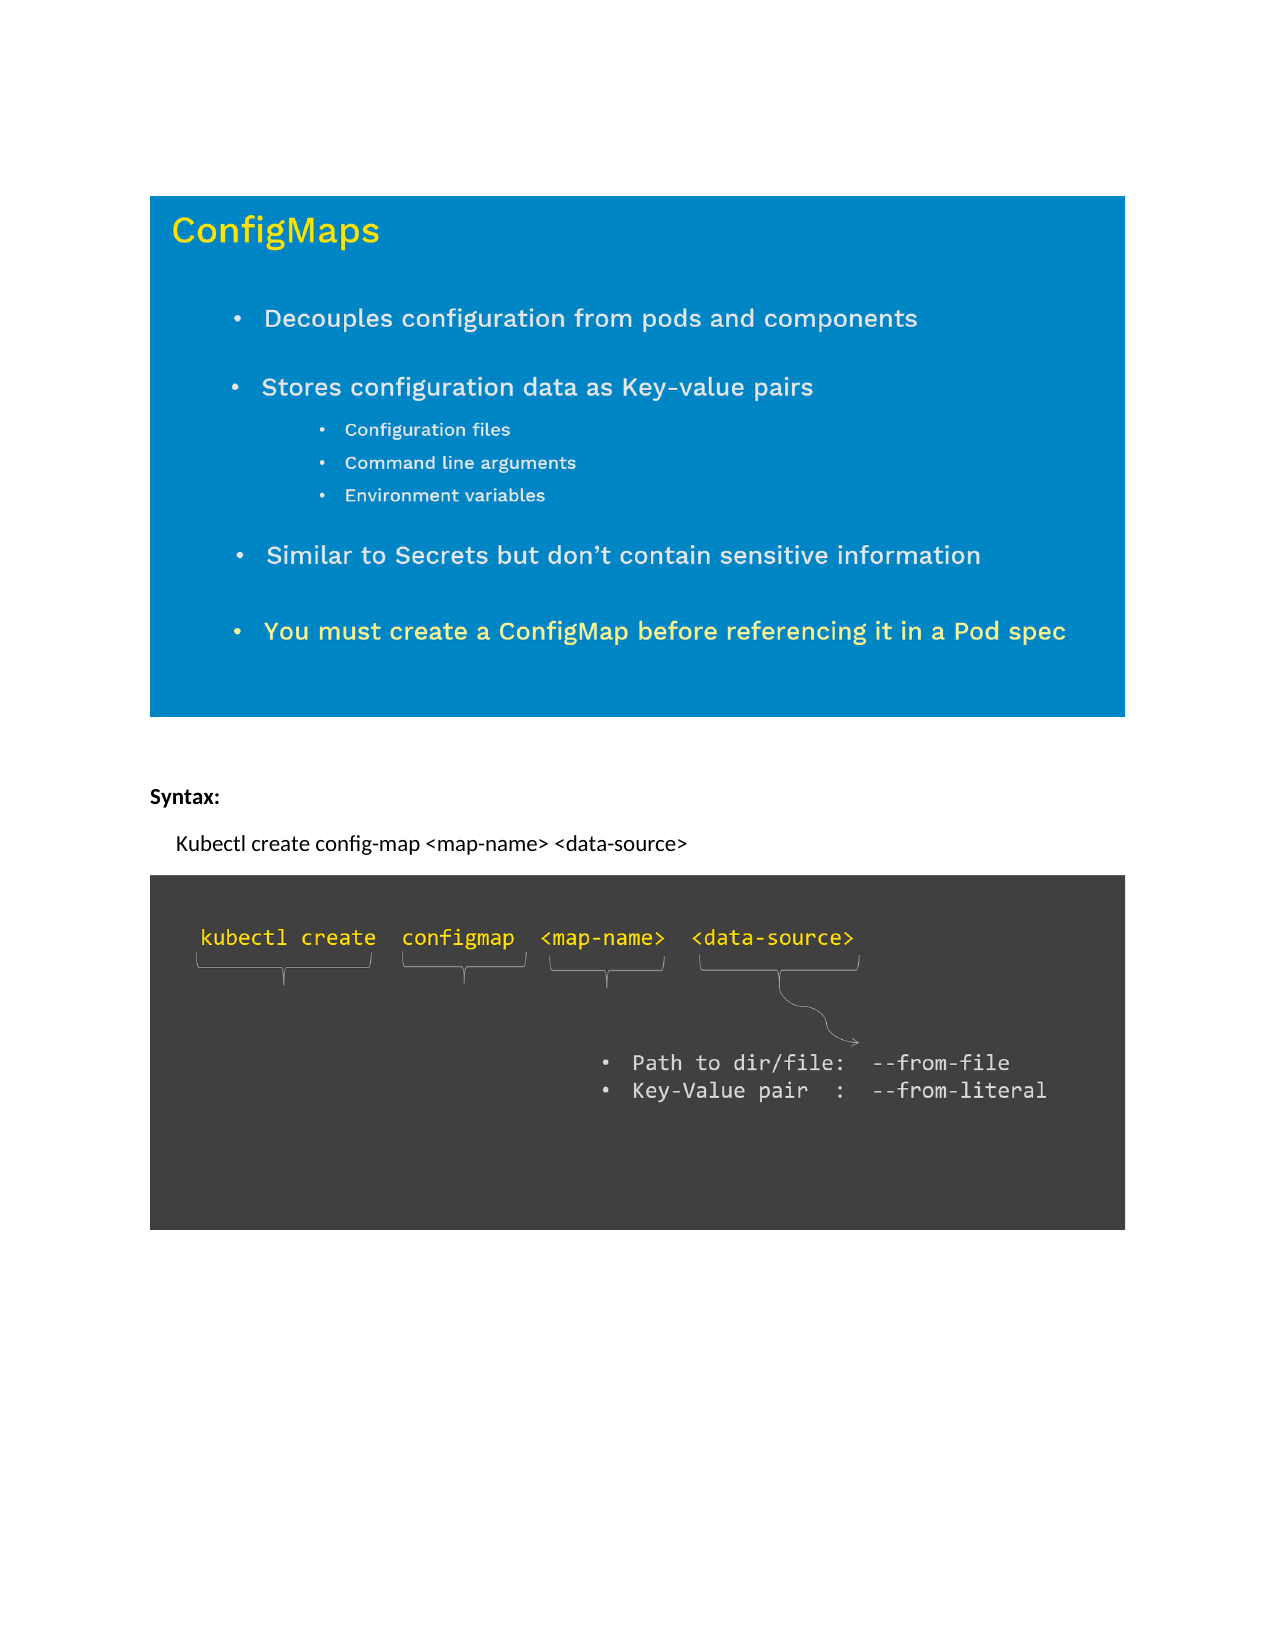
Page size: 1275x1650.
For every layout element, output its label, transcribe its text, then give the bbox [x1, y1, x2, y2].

picture [372, 624, 380, 639]
picture [909, 626, 920, 639]
picture [352, 383, 362, 395]
picture [659, 314, 671, 326]
picture [448, 309, 455, 326]
picture [635, 551, 643, 563]
picture [853, 624, 865, 644]
picture [473, 424, 478, 435]
picture [280, 626, 292, 639]
picture [517, 626, 530, 639]
picture [887, 551, 893, 563]
picture [444, 383, 451, 396]
picture [485, 383, 497, 396]
picture [292, 551, 296, 563]
picture [319, 222, 337, 243]
picture [529, 548, 537, 563]
picture [284, 314, 295, 325]
picture [588, 383, 599, 395]
picture [360, 309, 364, 326]
picture [728, 626, 735, 639]
text Kubectl create config-map <map-name> <data-source> [150, 829, 1125, 857]
picture [755, 551, 761, 563]
picture [402, 493, 410, 501]
picture [612, 314, 623, 326]
picture [934, 548, 942, 563]
picture [819, 314, 831, 331]
picture [643, 552, 647, 562]
picture [524, 377, 536, 396]
picture [815, 551, 827, 563]
picture [344, 314, 356, 331]
picture [818, 626, 828, 639]
picture [602, 383, 611, 396]
picture [322, 546, 327, 563]
picture [465, 311, 476, 332]
picture [427, 552, 435, 563]
picture [466, 548, 474, 563]
picture [566, 383, 577, 395]
picture [734, 551, 746, 561]
picture [986, 620, 998, 639]
picture [802, 383, 812, 396]
picture [644, 314, 655, 332]
picture [429, 457, 434, 468]
picture [952, 551, 960, 563]
picture [499, 462, 504, 472]
picture [1010, 626, 1020, 639]
picture [500, 623, 513, 639]
picture [362, 546, 370, 563]
picture [457, 427, 464, 435]
picture [860, 546, 868, 563]
picture [750, 551, 754, 563]
picture [258, 216, 263, 243]
picture [370, 427, 378, 435]
picture [541, 383, 551, 395]
picture [550, 460, 555, 468]
picture [865, 314, 876, 326]
picture [413, 383, 425, 401]
picture [477, 493, 483, 500]
picture [565, 624, 576, 644]
picture [808, 314, 814, 326]
picture [414, 493, 428, 501]
picture [453, 490, 458, 501]
picture [851, 551, 857, 563]
picture [279, 380, 287, 395]
picture [515, 551, 521, 563]
picture [533, 626, 545, 639]
picture [755, 383, 767, 400]
picture [883, 624, 891, 639]
picture [676, 551, 688, 563]
picture [510, 489, 517, 501]
picture [785, 548, 792, 563]
picture [454, 626, 466, 639]
picture [651, 552, 655, 563]
picture [444, 624, 452, 639]
picture [640, 383, 651, 395]
picture [895, 311, 903, 326]
picture [527, 493, 534, 499]
picture [316, 383, 327, 396]
picture [911, 551, 916, 563]
picture [695, 383, 706, 395]
picture [306, 551, 311, 563]
picture [1054, 626, 1064, 639]
picture [553, 314, 564, 326]
picture [624, 379, 636, 395]
picture [391, 460, 396, 468]
picture [717, 383, 728, 395]
picture [1038, 626, 1050, 639]
picture [580, 623, 596, 639]
picture [712, 314, 722, 326]
picture [269, 547, 280, 562]
picture [656, 551, 662, 563]
picture [560, 458, 566, 469]
picture [363, 224, 378, 243]
picture [378, 551, 385, 562]
picture [430, 626, 441, 639]
picture [266, 310, 280, 327]
picture [522, 460, 527, 468]
picture [413, 552, 424, 563]
picture [850, 314, 861, 326]
picture [788, 626, 800, 639]
picture [373, 552, 381, 563]
picture [220, 224, 238, 243]
picture [955, 623, 968, 639]
picture [381, 423, 386, 435]
picture [539, 461, 547, 468]
picture [507, 552, 511, 562]
picture [519, 311, 527, 326]
picture [792, 383, 799, 395]
picture [960, 552, 964, 562]
picture [765, 314, 775, 326]
picture [568, 552, 576, 563]
picture [366, 383, 377, 395]
picture [382, 383, 393, 395]
picture [467, 380, 475, 396]
picture [666, 548, 673, 563]
picture [679, 626, 691, 639]
picture [341, 224, 358, 251]
picture [587, 389, 593, 396]
picture [319, 626, 332, 639]
picture [382, 314, 391, 326]
picture [805, 555, 811, 563]
picture [289, 217, 313, 243]
picture [906, 314, 916, 326]
picture [840, 626, 850, 639]
picture [690, 314, 700, 326]
picture [780, 314, 788, 325]
picture [478, 626, 489, 639]
picture [505, 314, 516, 326]
picture [722, 552, 731, 563]
picture [433, 314, 444, 326]
picture [306, 383, 313, 395]
picture [621, 551, 631, 563]
picture [674, 309, 686, 326]
picture [173, 217, 193, 243]
picture [332, 626, 339, 639]
picture [669, 620, 677, 639]
picture [347, 490, 354, 501]
picture [897, 552, 901, 563]
picture [298, 314, 308, 326]
picture [695, 626, 702, 639]
picture [903, 551, 908, 563]
picture [330, 383, 340, 396]
picture [432, 425, 437, 434]
picture [359, 626, 369, 639]
picture [431, 493, 438, 501]
picture [556, 546, 560, 563]
picture [932, 626, 944, 639]
picture [442, 493, 450, 501]
picture [499, 546, 503, 563]
picture [777, 626, 785, 639]
picture [727, 314, 737, 326]
picture [313, 314, 324, 327]
picture [575, 309, 583, 326]
picture [680, 383, 692, 395]
picture [197, 223, 216, 243]
picture [452, 552, 463, 563]
picture [802, 626, 814, 639]
picture [738, 626, 749, 640]
picture [971, 626, 983, 639]
picture [453, 383, 465, 396]
picture [417, 314, 429, 326]
picture [290, 383, 302, 395]
picture [1024, 626, 1036, 644]
picture [330, 552, 341, 563]
picture [479, 314, 490, 326]
picture [752, 620, 760, 639]
picture [834, 314, 846, 326]
picture [263, 379, 276, 395]
picture [358, 493, 365, 501]
picture [495, 314, 502, 326]
picture [150, 875, 1125, 1230]
picture [586, 314, 593, 326]
picture [428, 383, 439, 396]
picture [294, 626, 307, 639]
picture [880, 314, 891, 326]
picture [265, 221, 284, 251]
picture [540, 314, 548, 325]
picture [406, 626, 413, 639]
picture [344, 552, 348, 563]
picture [968, 552, 972, 563]
picture [705, 626, 716, 639]
picture [403, 314, 413, 326]
picture [871, 551, 882, 563]
picture [698, 551, 709, 563]
picture [549, 551, 556, 563]
picture [327, 314, 339, 326]
picture [396, 377, 404, 395]
picture [404, 462, 412, 468]
picture [602, 548, 609, 563]
picture [974, 551, 979, 563]
picture [547, 620, 555, 639]
picture [920, 552, 932, 563]
picture [596, 314, 608, 326]
picture [265, 623, 277, 639]
picture [796, 314, 807, 326]
picture [499, 493, 506, 501]
picture [601, 626, 612, 639]
picture [415, 460, 420, 468]
picture [770, 383, 782, 395]
picture [709, 377, 714, 396]
picture [484, 460, 489, 468]
text Syntax: [150, 782, 1125, 810]
picture [741, 309, 753, 326]
picture [344, 626, 355, 639]
picture [415, 626, 426, 639]
picture [297, 551, 303, 563]
picture [477, 552, 487, 563]
picture [390, 626, 401, 639]
picture [732, 383, 743, 396]
picture [501, 383, 512, 396]
picture [397, 547, 409, 561]
picture [640, 621, 667, 639]
picture [765, 551, 774, 562]
picture [367, 314, 378, 327]
picture [616, 626, 628, 644]
picture [654, 383, 665, 400]
picture [624, 314, 631, 326]
picture [554, 380, 562, 396]
picture [763, 626, 774, 639]
picture [242, 214, 255, 243]
picture [465, 460, 473, 468]
